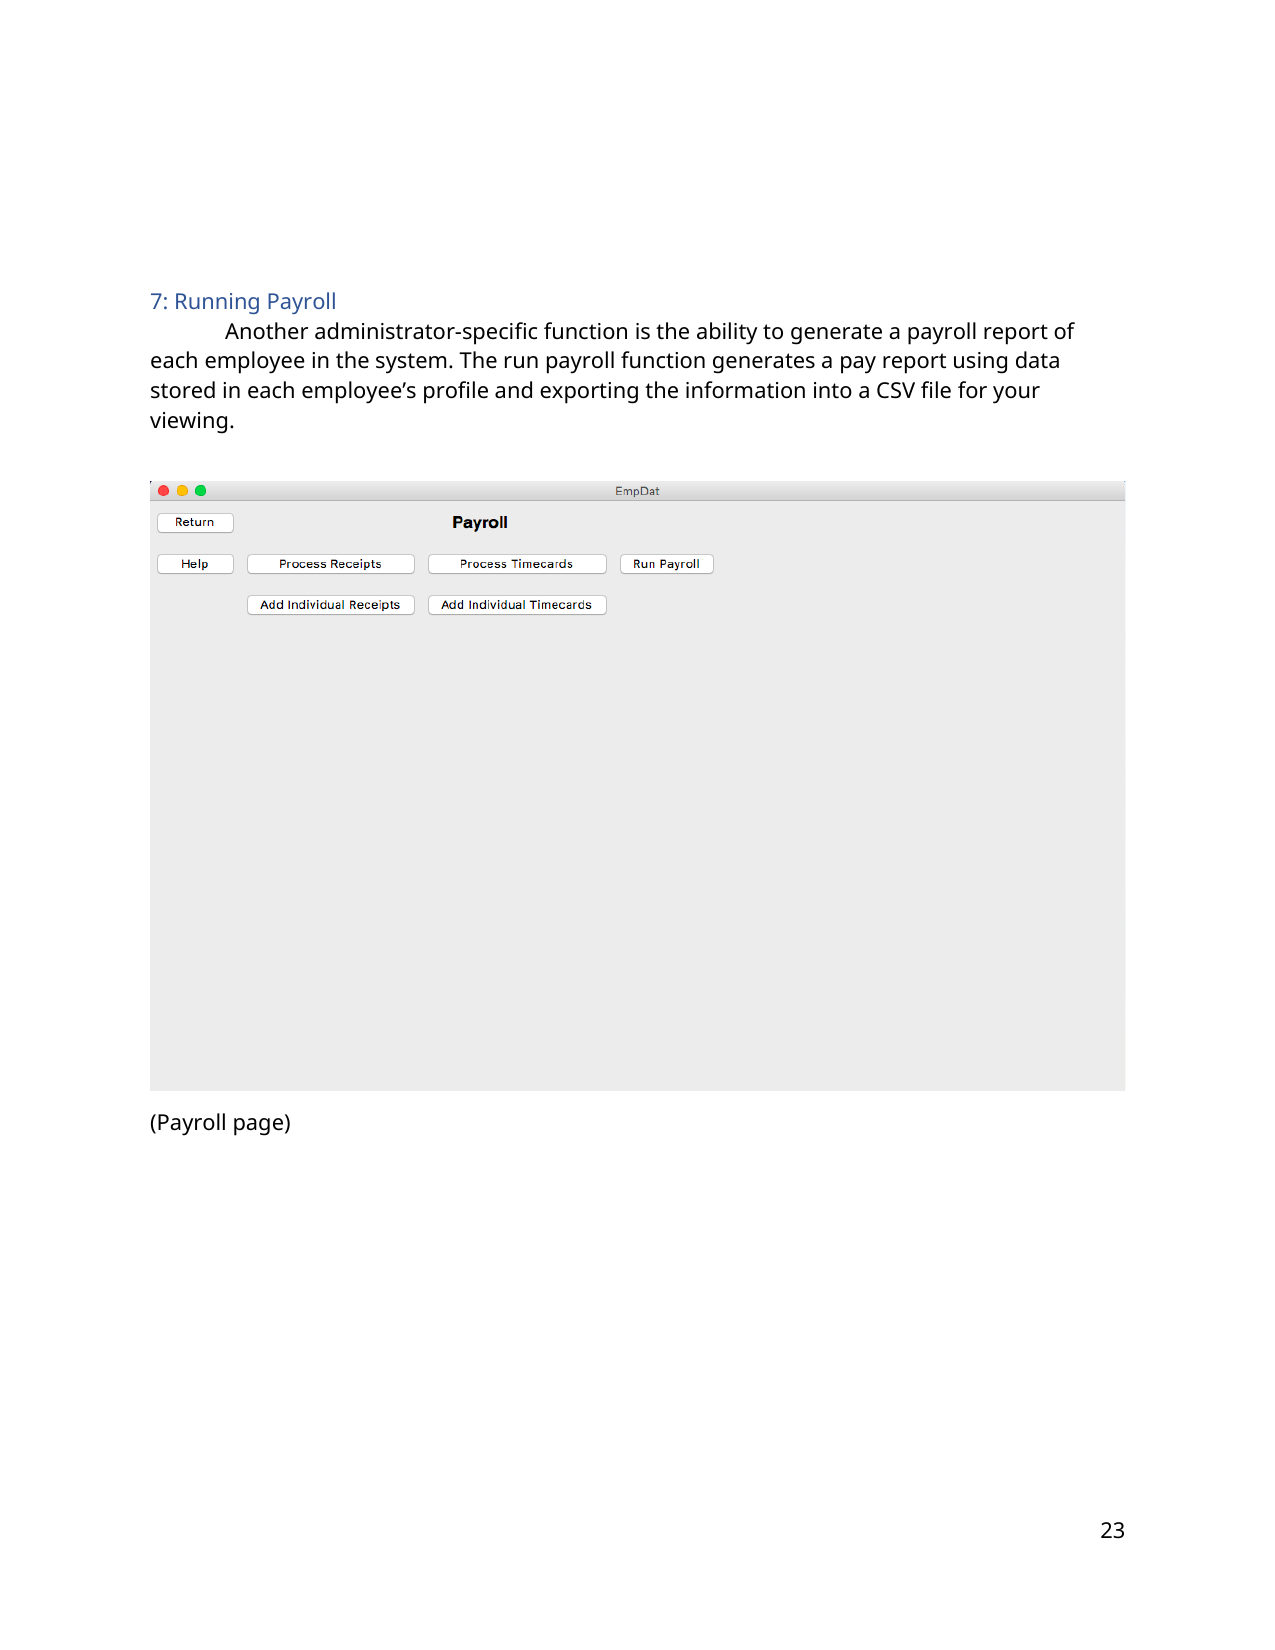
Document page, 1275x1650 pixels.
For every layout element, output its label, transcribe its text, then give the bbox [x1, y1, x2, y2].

text (Payroll page) [150, 1107, 1125, 1137]
picture [150, 481, 1126, 1091]
text Another administrator-specific function is the ability to generate a payroll report of each employee in the system. The run payroll function generates a pay report using data stored in each employee’s profile and exporting the information into a CSV file for your viewing. [150, 316, 1125, 435]
text 7: Running Payroll [150, 286, 1125, 316]
